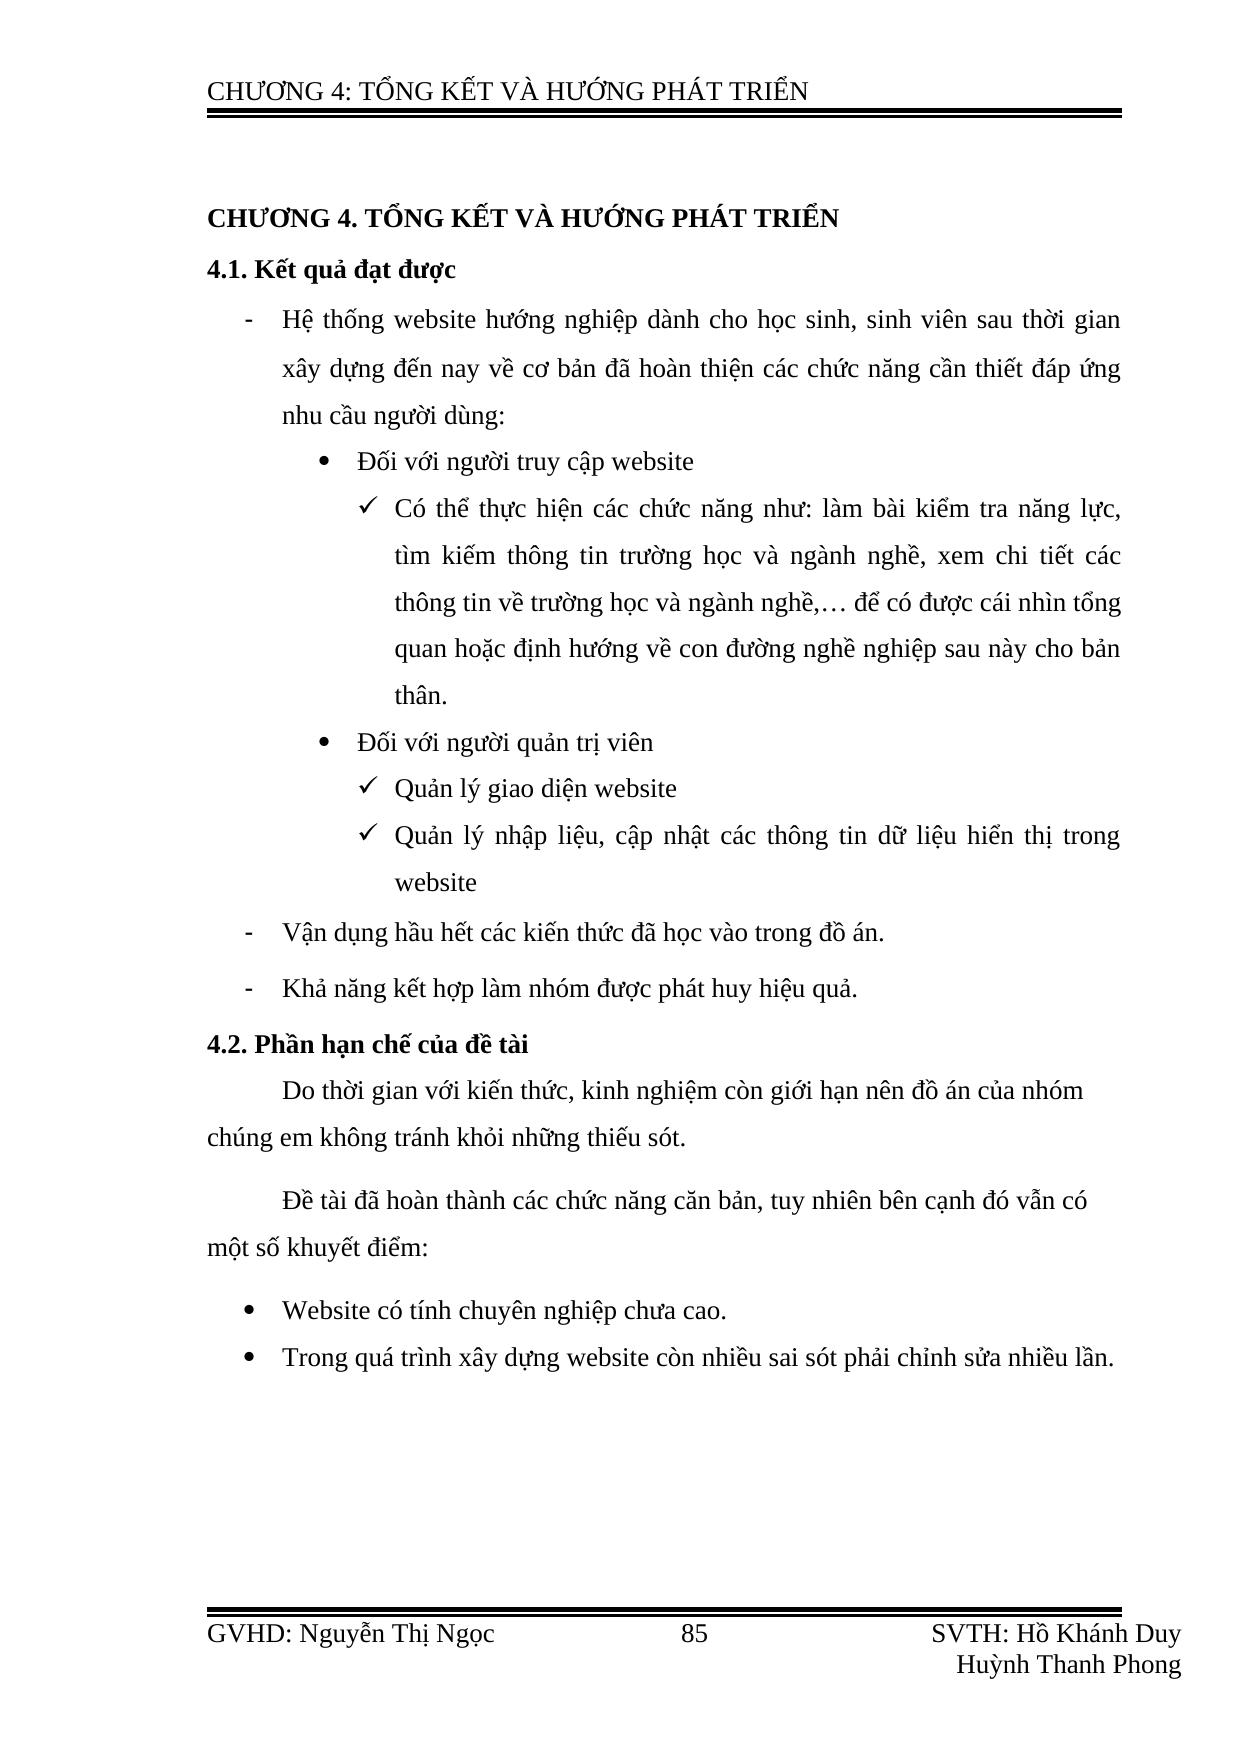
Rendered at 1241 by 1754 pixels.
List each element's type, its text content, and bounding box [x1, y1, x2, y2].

list Đối với người quản trị viên [319, 726, 1122, 757]
list Khả năng kết hợp làm nhóm được phát huy hiệu quả. [244, 968, 1122, 1005]
list Đối với người truy cập website [319, 445, 1122, 477]
text Do thời gian với kiến thức, kinh nghiệm còn giới hạn nên đồ án của nhóm chúng em không tránh khỏi những thiếu sót. [207, 1074, 1122, 1152]
list Quản lý giao diện website [357, 773, 1122, 804]
list Website có tính chuyên nghiệp chưa cao. [244, 1294, 1122, 1326]
list Vận dụng hầu hết các kiến thức đã học vào trong đồ án. [244, 913, 1122, 950]
list Có thể thực hiện các chức năng như: làm bài kiểm tra năng lực, tìm kiếm thông tin trường học và ngành nghề, xem chi tiết các thông tin về trường học và ngành nghề,… để có được cái nhìn tổng quan hoặc định hướng về con đường nghề nghiệp sau này cho bản thân. [357, 492, 1122, 710]
subtitle 4.1. Kết quả đạt được [207, 253, 1122, 284]
list Trong quá trình xây dựng website còn nhiều sai sót phải chỉnh sửa nhiều lần. [244, 1341, 1122, 1372]
list Quản lý nhập liệu, cập nhật các thông tin dữ liệu hiển thị trong website [357, 819, 1122, 897]
list Hệ thống website hướng nghiệp dành cho học sinh, sinh viên sau thời gian xây dựng đến nay về cơ bản đã hoàn thiện các chức năng cần thiết đáp ứng nhu cầu người dùng: [244, 300, 1122, 430]
subtitle 4.2. Phần hạn chế của đề tài [207, 1028, 1122, 1059]
subtitle CHƯƠNG 4. TỔNG KẾT VÀ HƯỚNG PHÁT TRIỂN [207, 202, 1122, 233]
text Đề tài đã hoàn thành các chức năng căn bản, tuy nhiên bên cạnh đó vẫn có một số khuyết điểm: [207, 1184, 1122, 1262]
